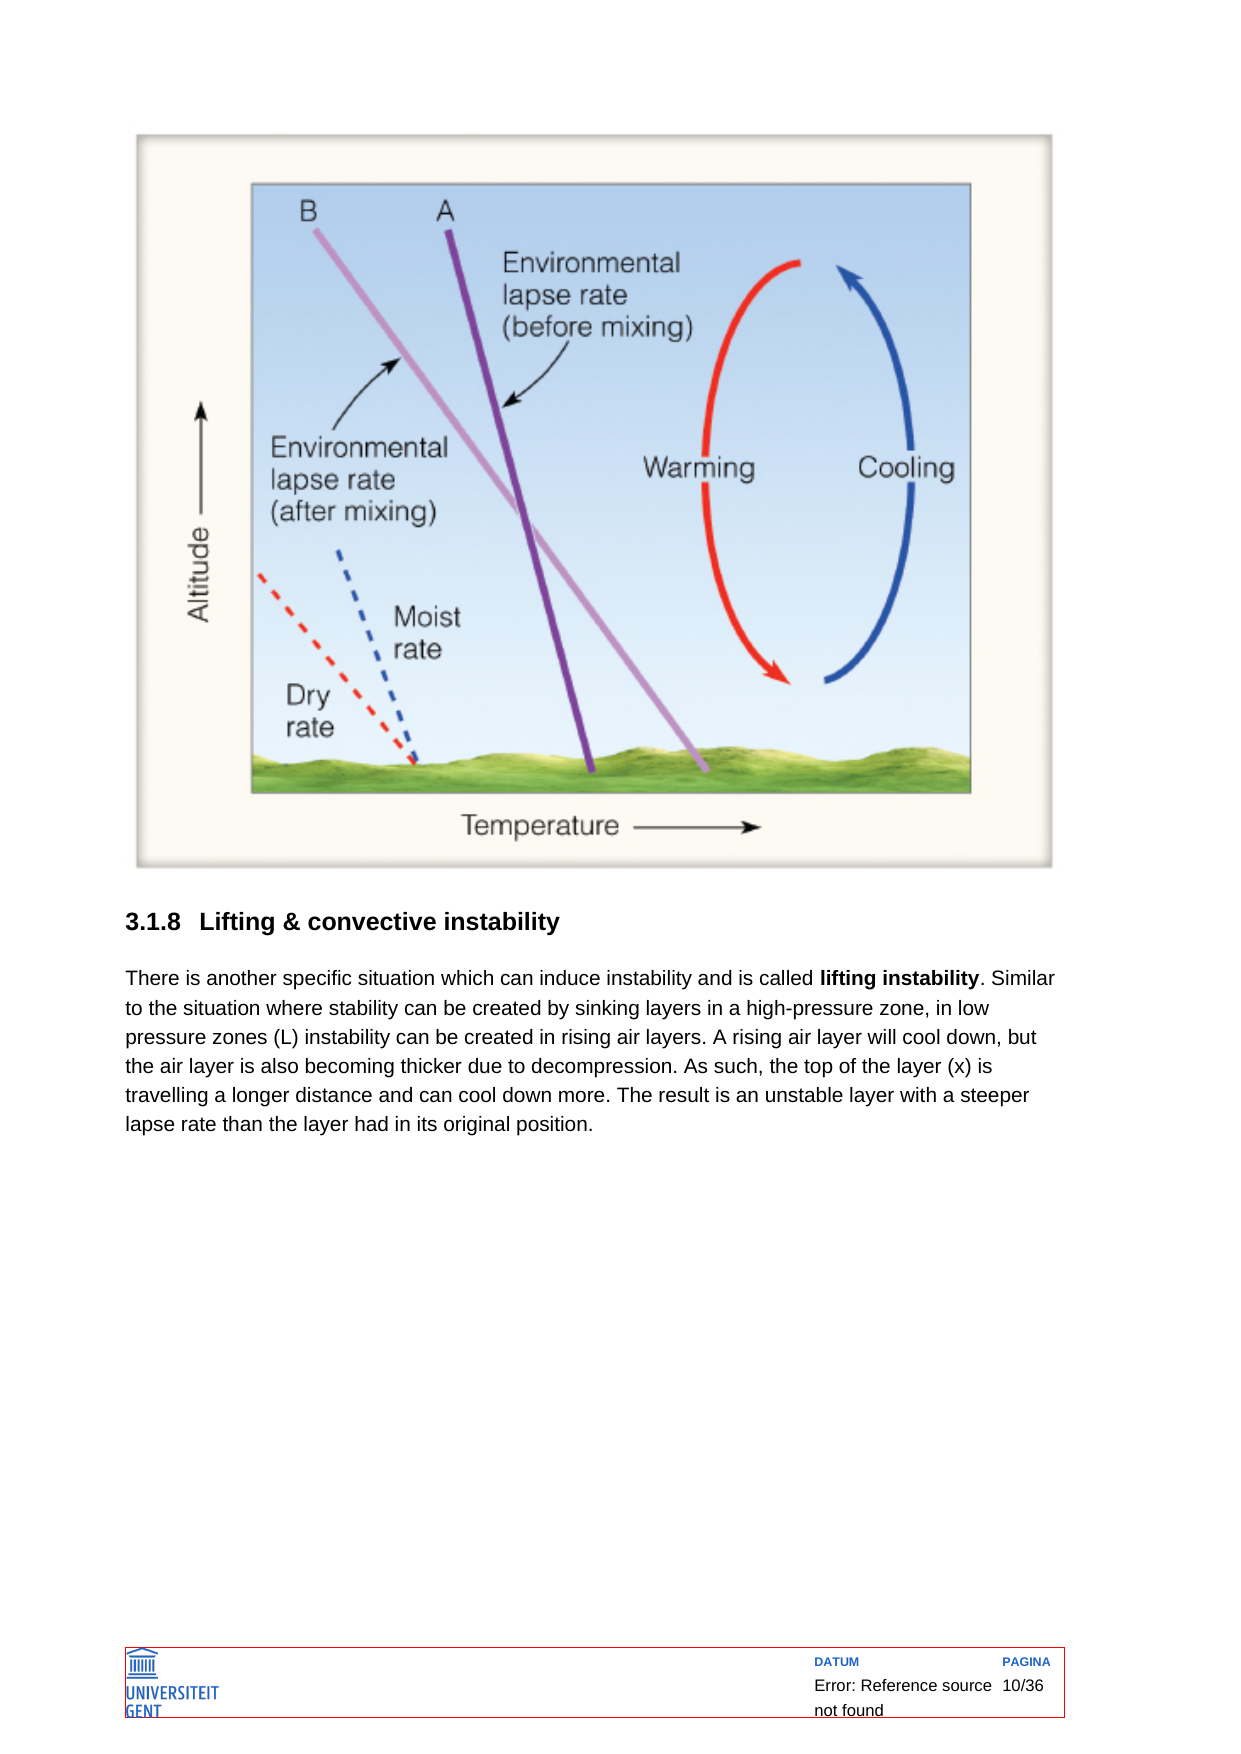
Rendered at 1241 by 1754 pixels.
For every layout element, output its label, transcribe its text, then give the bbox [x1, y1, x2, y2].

picture [125, 124, 1065, 874]
picture [95, 1623, 252, 1749]
subtitle Lifting & convective instability [125, 903, 1065, 936]
text There is another specific situation which can induce instability and is called lifting instability. Similar to the situation where stability can be created by sinking layers in a high-pressure zone, in low pressure zones (L) instability can be created in rising air layers. A rising air layer will cool down, but the air layer is also becoming thicker due to decompression. As such, the top of the layer (x) is travelling a longer distance and can cool down more. The result is an unstable layer with a steeper lapse rate than the layer had in its original position. [125, 961, 1065, 1136]
